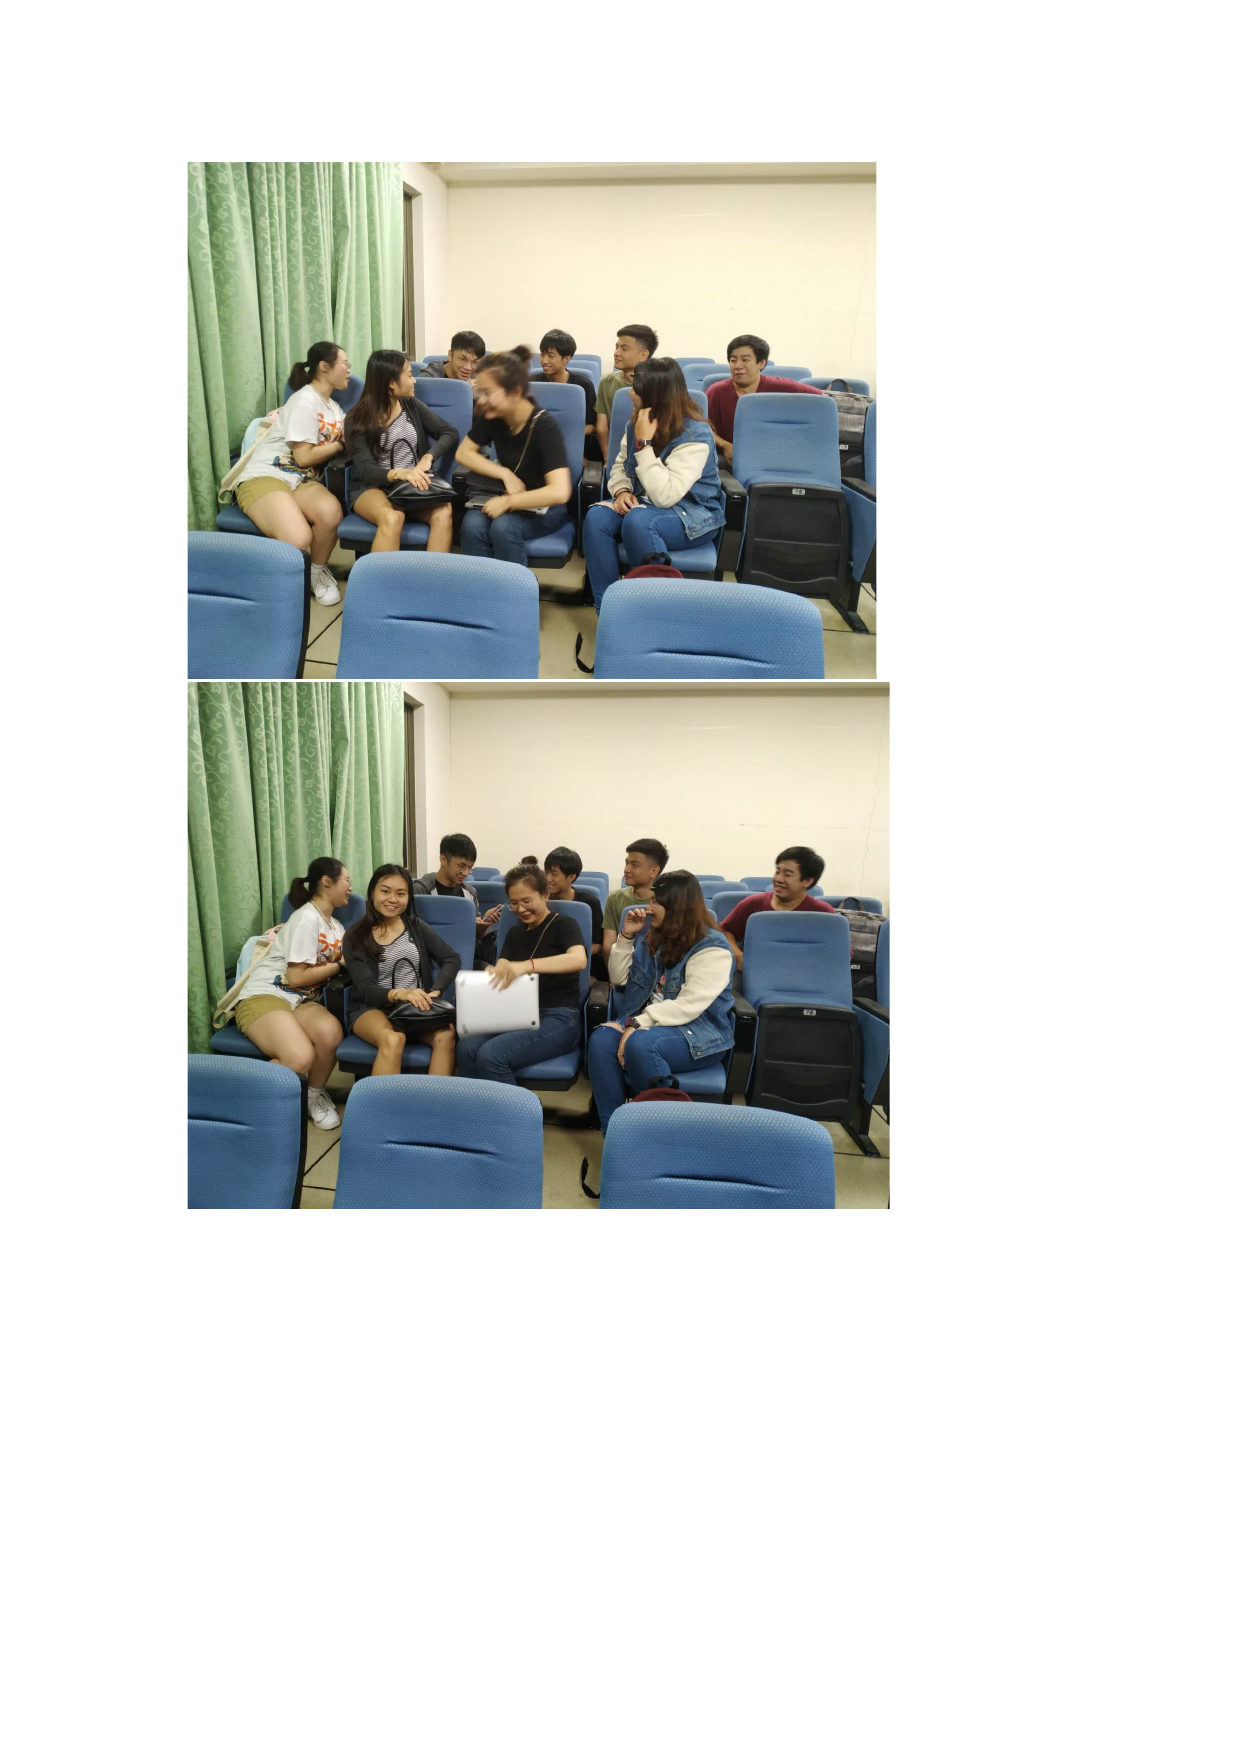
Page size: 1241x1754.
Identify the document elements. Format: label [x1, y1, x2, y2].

picture [187, 162, 877, 679]
picture [187, 682, 890, 1209]
